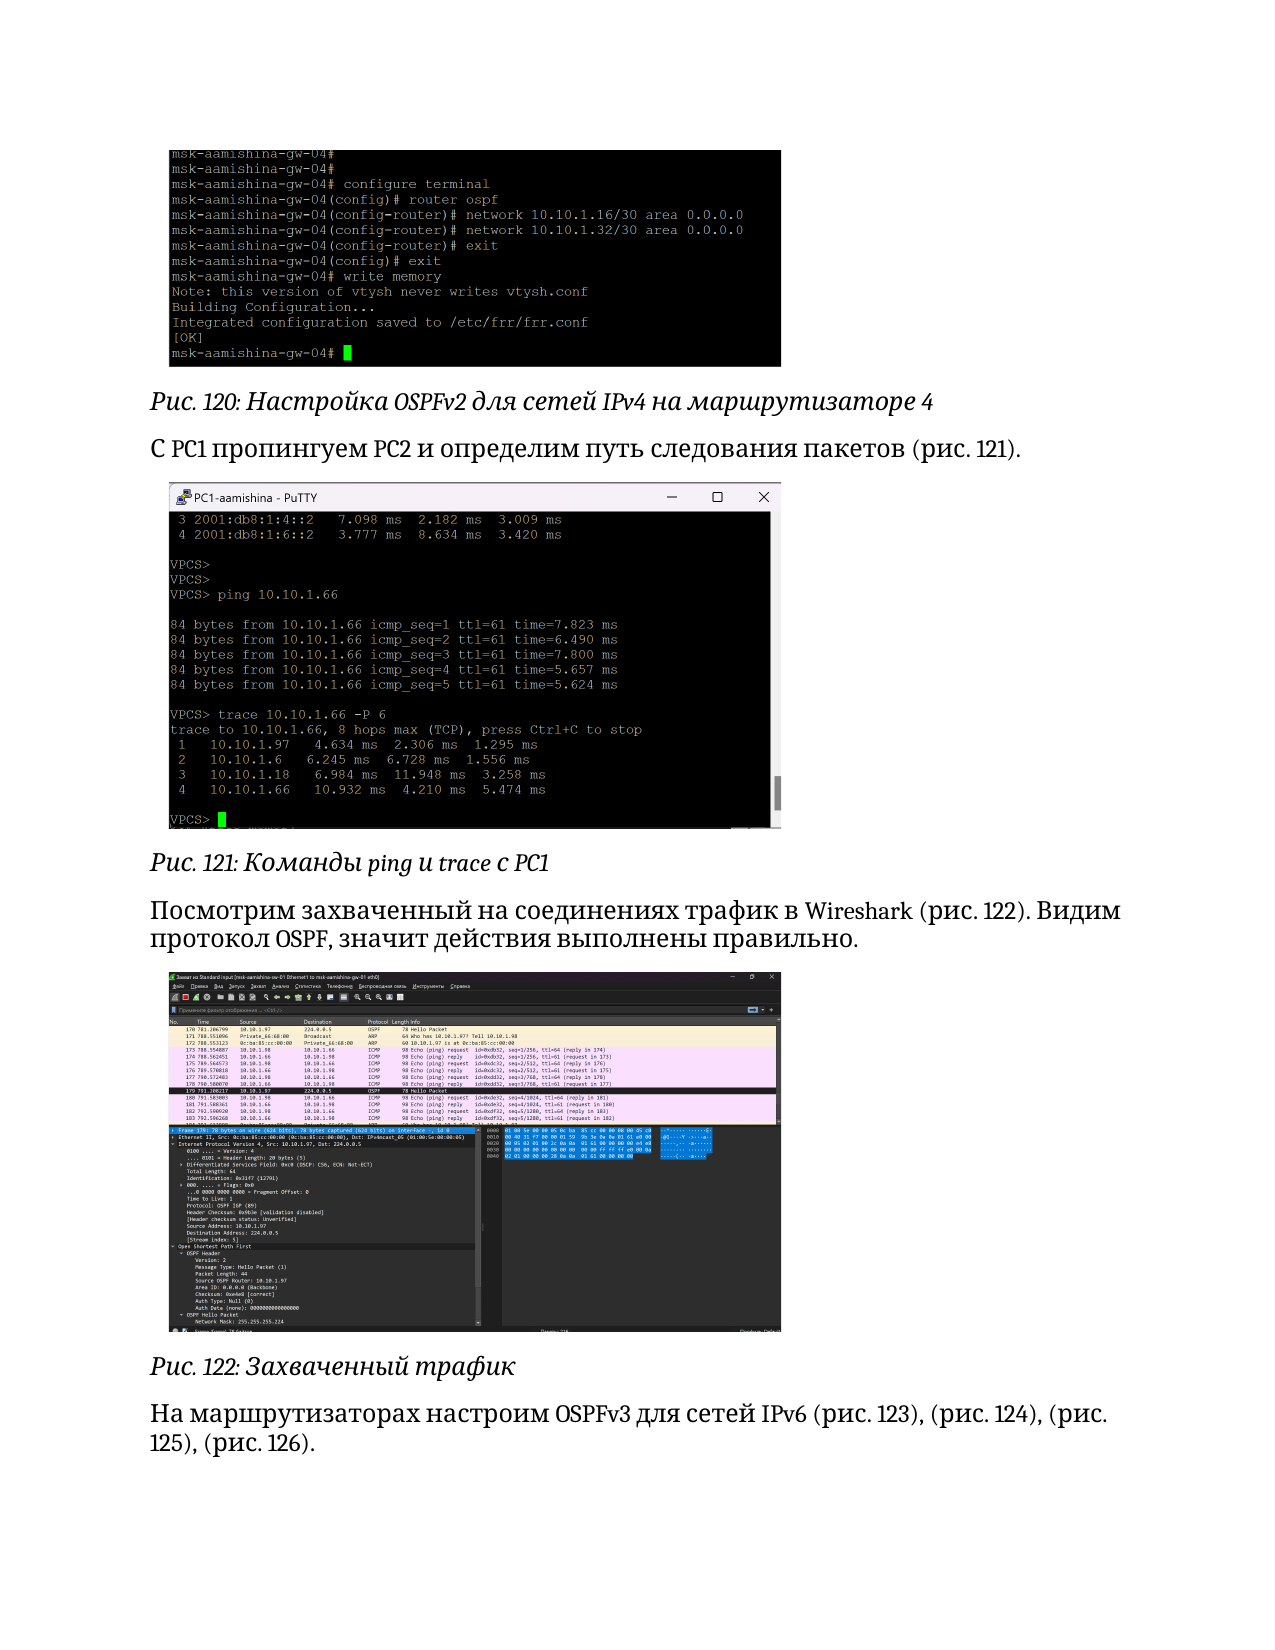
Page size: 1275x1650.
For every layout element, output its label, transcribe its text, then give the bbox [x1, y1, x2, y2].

text Рис. 122: Захваченный трафик [150, 1353, 1125, 1382]
text На маршрутизаторах настроим OSPFv3 для сетей IPv6 (рис. 123), (рис. 124), (рис. 125), (рис. 126). [150, 1400, 1125, 1458]
text Рис. 120: Настройка OSPFv2 для сетей IPv4 на маршрутизаторе 4 [150, 388, 1125, 416]
picture [168, 972, 782, 1332]
text Посмотрим захваченный на соединениях трафик в Wireshark (рис. 122). Видим протокол OSPF, значит действия выполнены правильно. [150, 897, 1125, 954]
text С PC1 пропингуем PC2 и определим путь следования пакетов (рис. 121). [150, 435, 1125, 464]
picture [168, 150, 782, 367]
picture [168, 482, 782, 829]
text Рис. 121: Команды ping и trace с PC1 [150, 849, 1125, 878]
